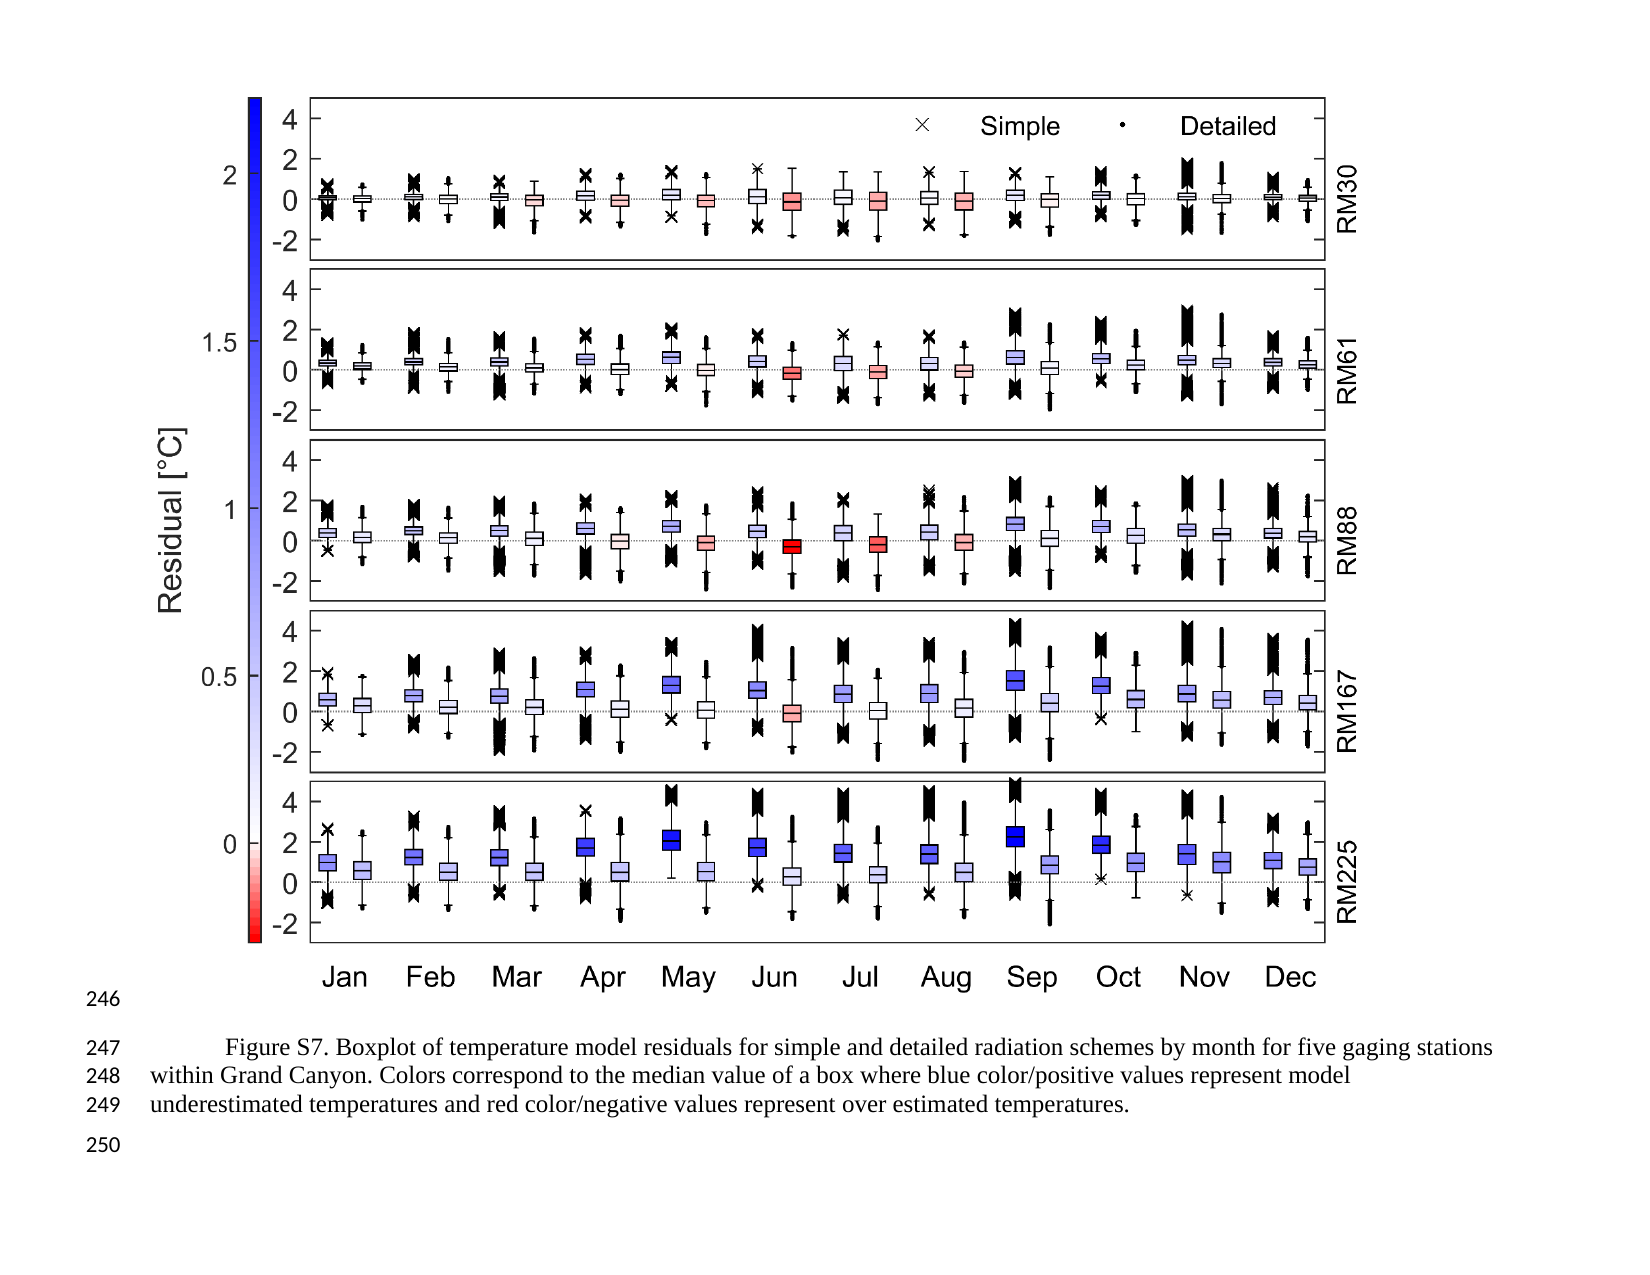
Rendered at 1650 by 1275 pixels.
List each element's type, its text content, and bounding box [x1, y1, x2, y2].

subtitle Figure S7. Boxplot of temperature model residuals for simple and detailed radiation schemes by month for five gaging stations within Grand Canyon. Colors correspond to the median value of a box where blue color/positive values represent model underestimated temperatures and red color/negative values represent over estimated temperatures. [150, 1032, 1500, 1118]
picture [150, 84, 1380, 1007]
